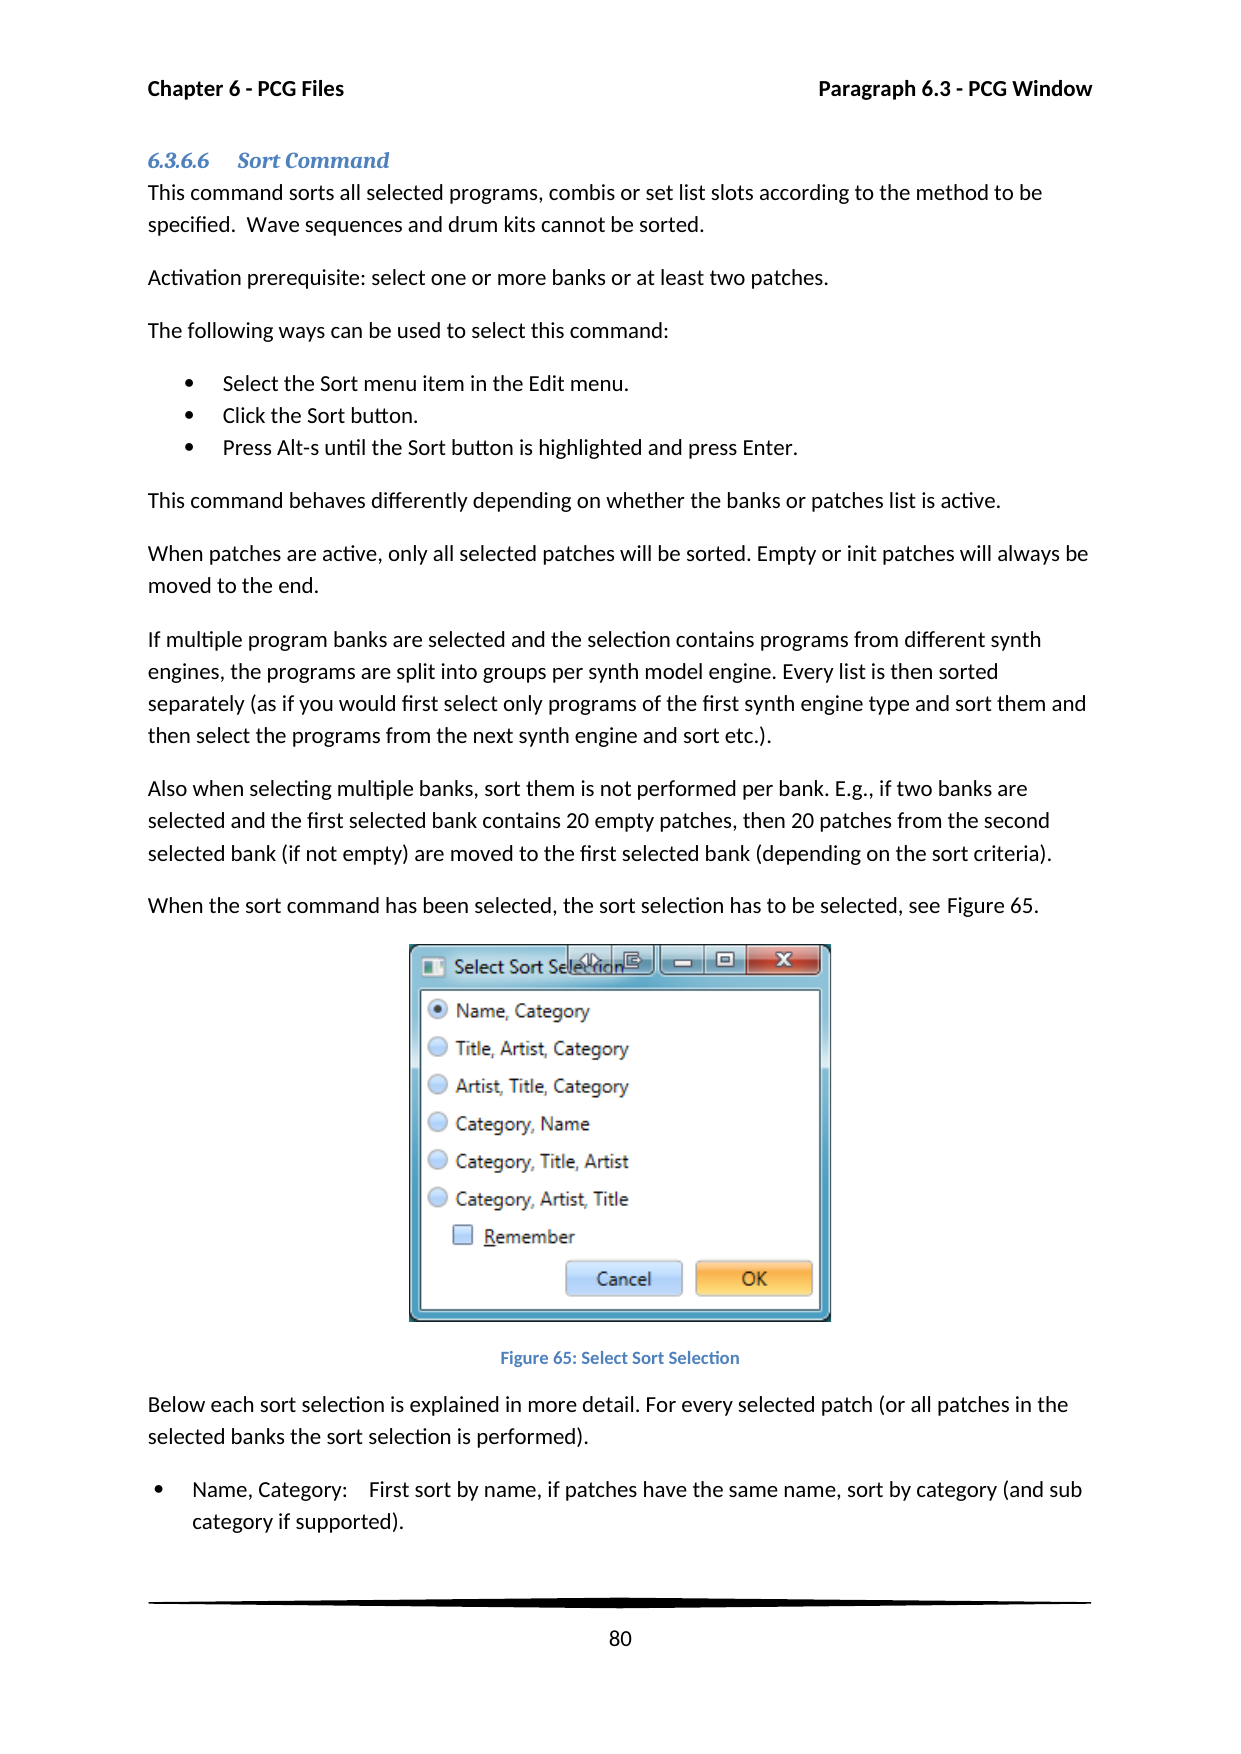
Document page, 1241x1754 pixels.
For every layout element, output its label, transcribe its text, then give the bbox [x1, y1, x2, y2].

picture [409, 944, 832, 1322]
text If multiple program banks are selected and the selection contains programs from different synth engines, the programs are split into groups per synth model engine. Every list is then sorted separately (as if you would first select only programs of the first synth engine type and sort them and then select the programs from the next synth engine and sort etc.). [148, 625, 1093, 749]
text Activation prerequisite: select one or more banks or at least two patches. [148, 263, 1093, 291]
list Select the Sort menu item in the Edit menu. [185, 369, 1093, 397]
subtitle Sort Command [148, 148, 1093, 174]
text This command sorts all selected programs, combis or set list slots according to the method to be specified. Wave sequences and drum kits cannot be sorted. [148, 178, 1093, 238]
list Name, Category: First sort by name, if patches have the same name, sort by category (and sub category if supported). [154, 1475, 1093, 1535]
text This command behaves differently depending on whether the banks or patches list is active. [148, 486, 1093, 514]
list Press Alt-s until the Sort button is highlighted and press Enter. [185, 433, 1093, 461]
list Click the Sort button. [185, 401, 1093, 429]
text Below each sort selection is explained in more detail. For every selected patch (or all patches in the selected banks the sort selection is performed). [148, 1390, 1093, 1450]
text When patches are active, only all selected patches will be sorted. Empty or init patches will always be moved to the end. [148, 539, 1093, 600]
text Also when selecting multiple banks, sort them is not performed per bank. E.g., if two banks are selected and the first selected bank contains 20 empty patches, then 20 patches from the second selected bank (if not empty) are moved to the first selected bank (depending on the sort criteria). [148, 774, 1093, 867]
text The following ways can be used to select this command: [148, 316, 1093, 344]
